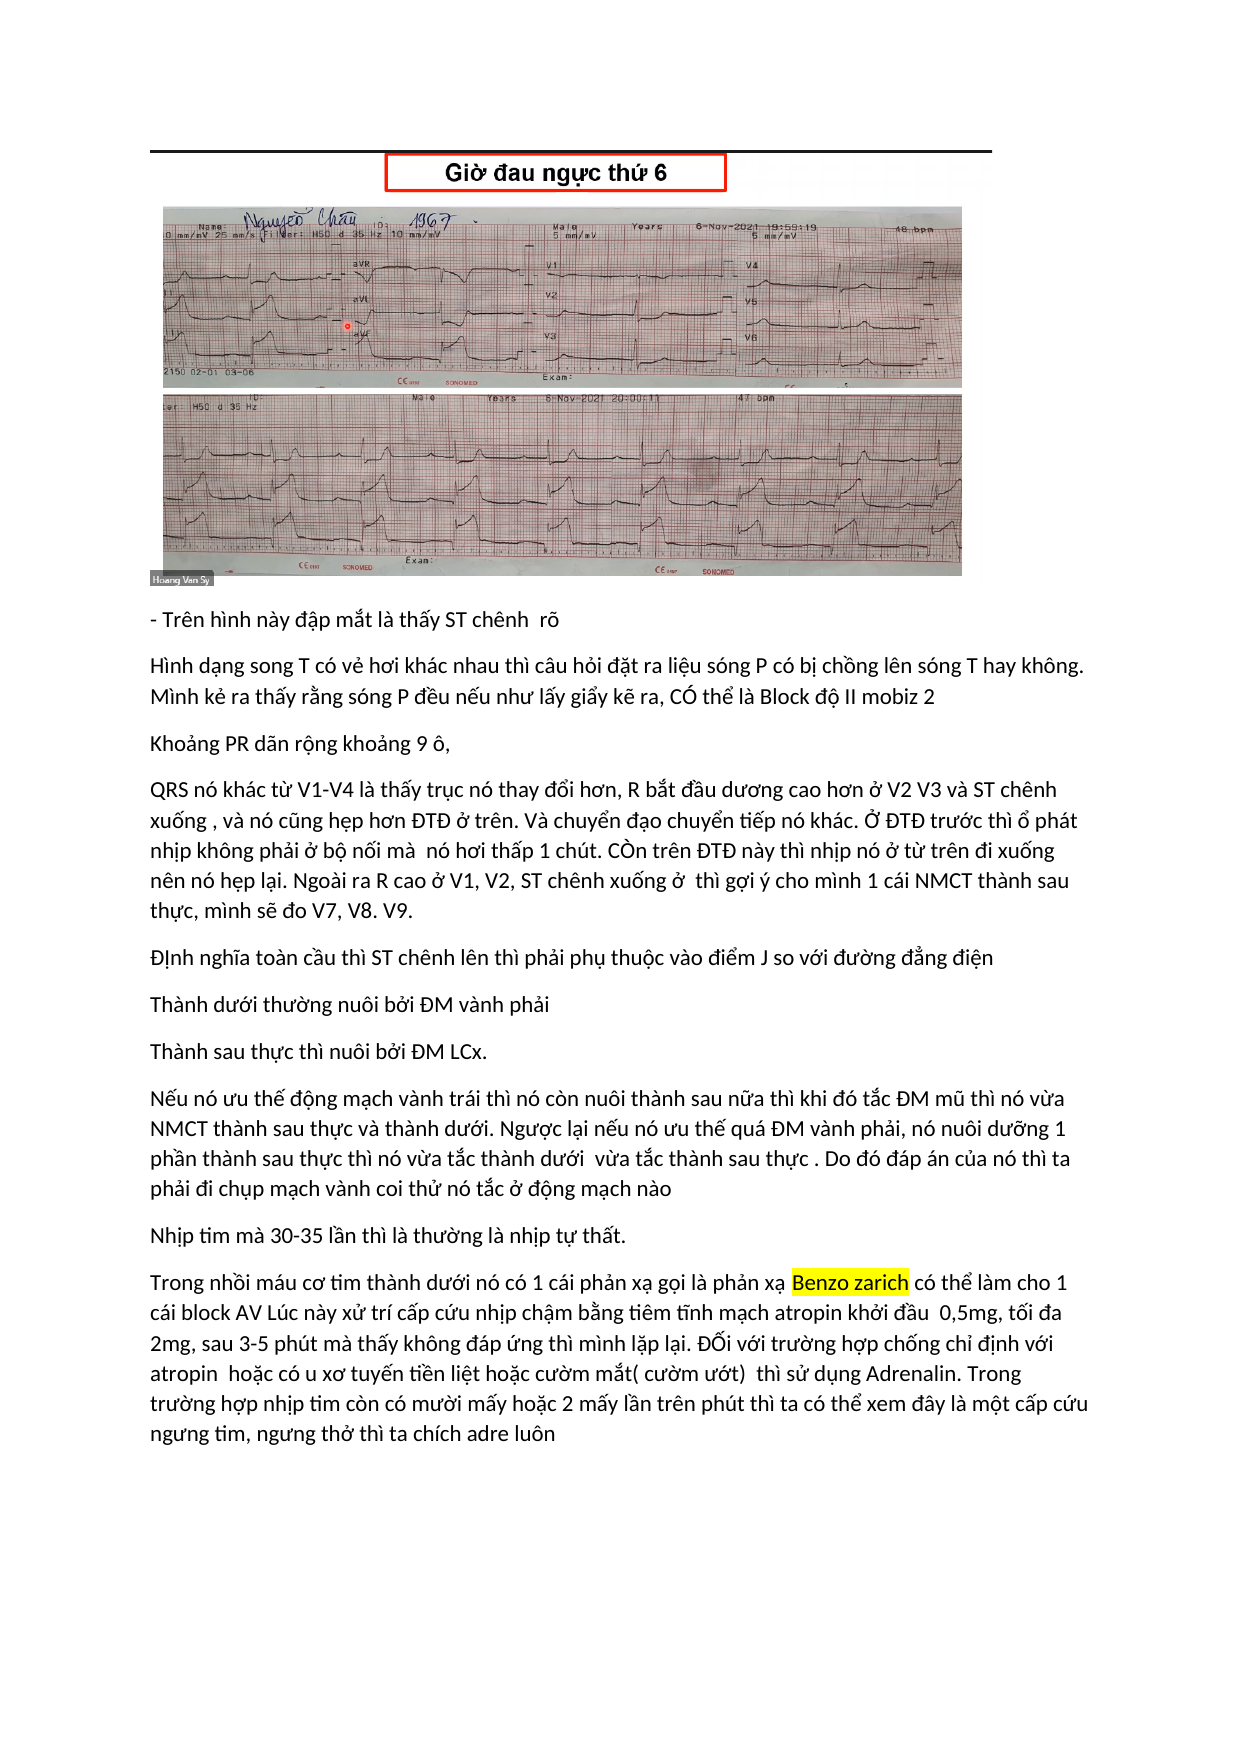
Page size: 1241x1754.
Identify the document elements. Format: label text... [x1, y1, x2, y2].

text Thành sau thực thì nuôi bởi ĐM LCx. [150, 1037, 1090, 1065]
text Thành dưới thường nuôi bởi ĐM vành phải [150, 990, 1090, 1018]
picture [150, 150, 993, 586]
text Hình dạng song T có vẻ hơi khác nhau thì câu hỏi đặt ra liệu sóng P có bị chồng lên sóng T hay không. Mình kẻ ra thấy rằng sóng P đều nếu như lấy giẩy kẽ ra, CÓ thể là Block độ II mobiz 2 [150, 652, 1090, 710]
text ĐỊnh nghĩa toàn cầu thì ST chênh lên thì phải phụ thuộc vào điểm J so với đường đẳng điện [150, 943, 1090, 971]
text - Trên hình này đập mắt là thấy ST chênh rõ [150, 605, 1090, 633]
text Trong nhồi máu cơ tim thành dưới nó có 1 cái phản xạ gọi là phản xạ Benzo zarich có thể làm cho 1 cái block AV Lúc này xử trí cấp cứu nhịp chậm bằng tiêm tĩnh mạch atropin khởi đầu 0,5mg, tối đa 2mg, sau 3-5 phút mà thấy không đáp ứng thì mình lặp lại. ĐỐi với trường hợp chống chỉ định với atropin hoặc có u xơ tuyến tiền liệt hoặc cườm mắt( cườm ướt) thì sử dụng Adrenalin. Trong trường hợp nhịp tim còn có mười mấy hoặc 2 mấy lần trên phút thì ta có thể xem đây là một cấp cứu ngưng tim, ngưng thở thì ta chích adre luôn [150, 1268, 1090, 1447]
text QRS nó khác từ V1-V4 là thấy trục nó thay đổi hơn, R bắt đầu dương cao hơn ở V2 V3 và ST chênh xuống , và nó cũng hẹp hơn ĐTĐ ở trên. Và chuyển đạo chuyển tiếp nó khác. Ở ĐTĐ trước thì ổ phát nhịp không phải ở bộ nối mà nó hơi thấp 1 chút. CÒn trên ĐTĐ này thì nhịp nó ở từ trên đi xuống nên nó hẹp lại. Ngoài ra R cao ở V1, V2, ST chênh xuống ở thì gợi ý cho mình 1 cái NMCT thành sau thực, mình sẽ đo V7, V8. V9. [150, 776, 1090, 924]
text Khoảng PR dãn rộng khoảng 9 ô, [150, 729, 1090, 757]
text Nếu nó ưu thế động mạch vành trái thì nó còn nuôi thành sau nữa thì khi đó tắc ĐM mũ thì nó vừa NMCT thành sau thực và thành dưới. Ngược lại nếu nó ưu thế quá ĐM vành phải, nó nuôi dưỡng 1 phần thành sau thực thì nó vừa tắc thành dưới vừa tắc thành sau thực . Do đó đáp án của nó thì ta phải đi chụp mạch vành coi thử nó tắc ở động mạch nào [150, 1084, 1090, 1203]
text Nhịp tim mà 30-35 lần thì là thường là nhịp tự thất. [150, 1221, 1090, 1249]
